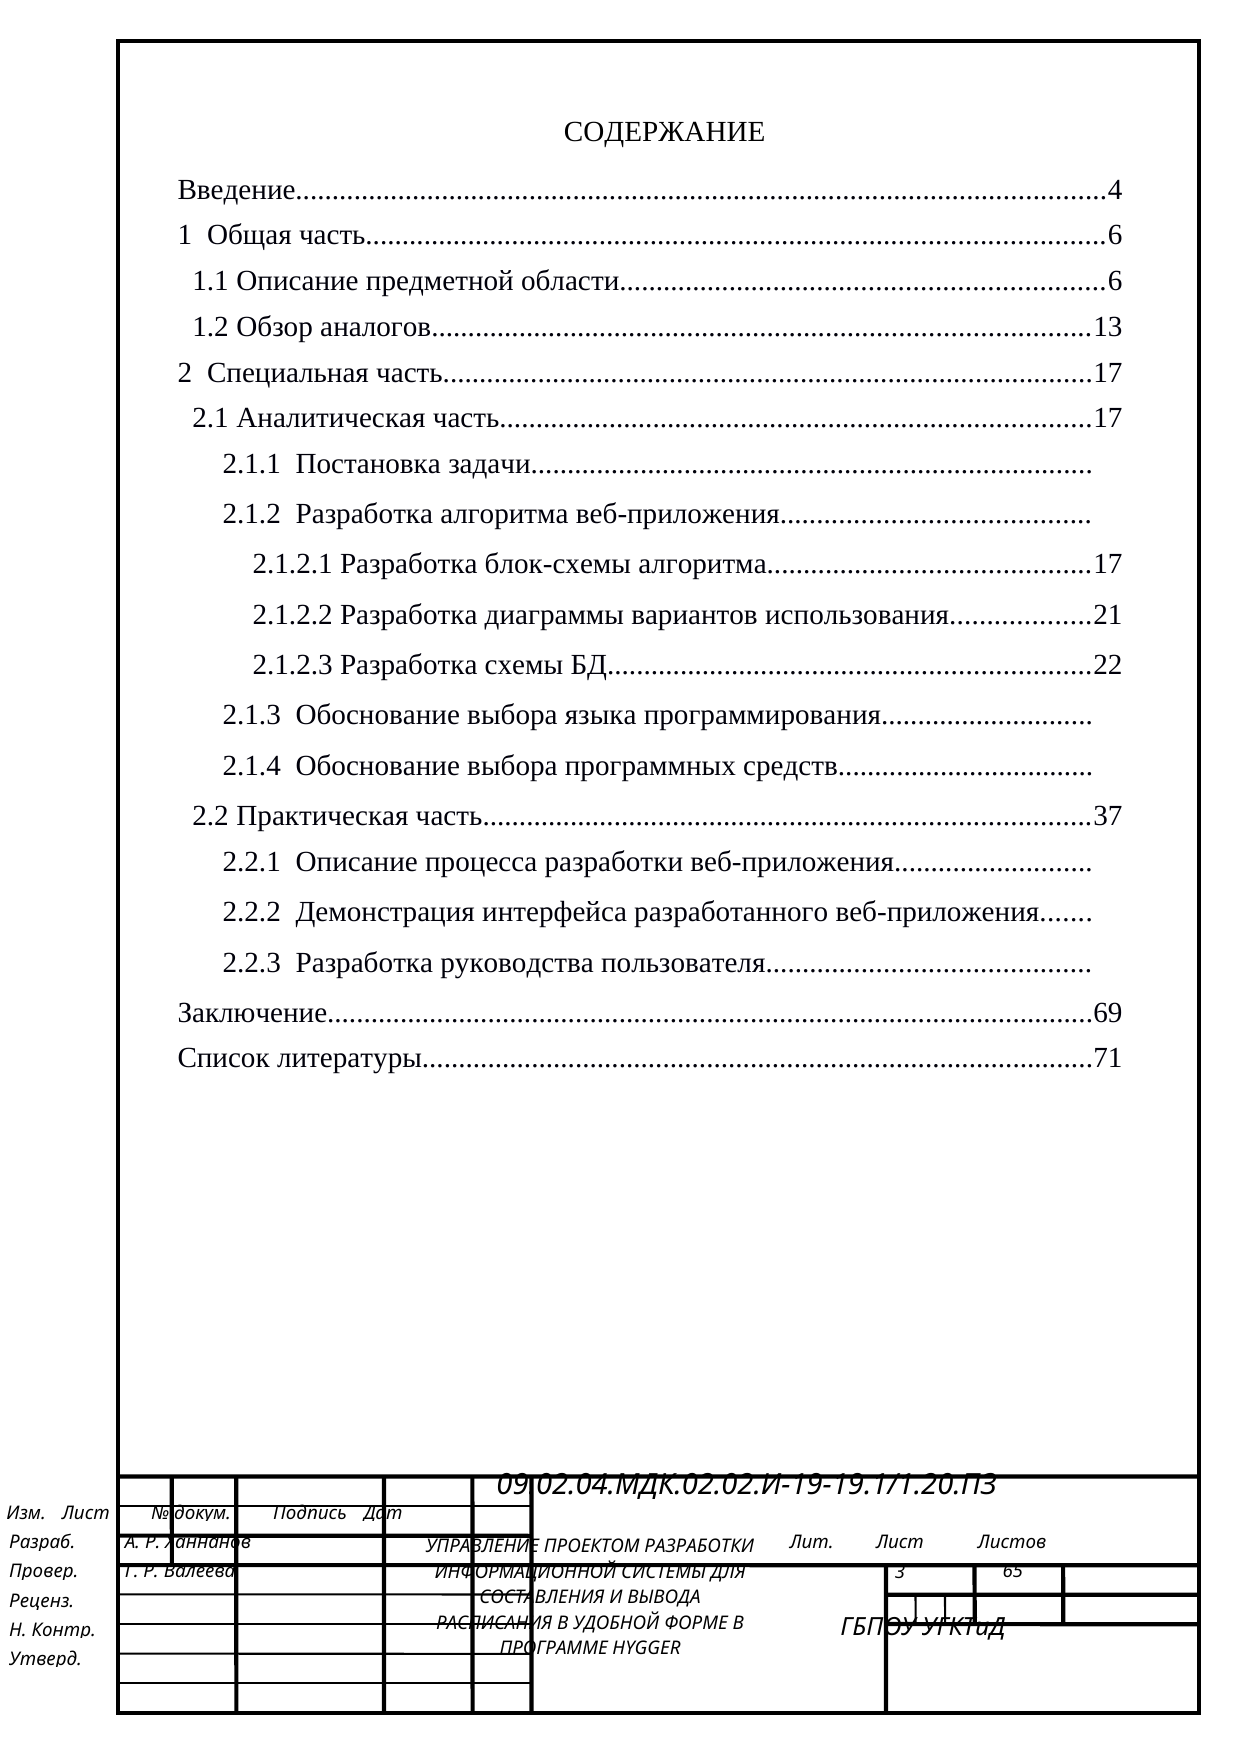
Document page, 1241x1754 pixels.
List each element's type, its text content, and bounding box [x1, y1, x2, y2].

text 2.1.2.1 Разработка блок-схемы алгоритма 17 [251, 547, 1152, 580]
text 1.1 Описание предметной области 6 [192, 263, 1137, 296]
text Список литературы 71 [177, 1040, 1152, 1074]
text 2.2 Практическая часть 37 [192, 798, 1137, 832]
subtitle Содержание [177, 114, 1152, 147]
text 2.1.3 Обоснование выбора языка программирования 23 [222, 697, 1063, 731]
text 2.1.2 Разработка алгоритма веб-приложения 17 [222, 496, 1063, 530]
text Заключение 69 [177, 995, 1152, 1029]
text 2.1.4 Обоснование выбора программных средств 26 [222, 748, 1063, 781]
text 2 Специальная часть 17 [177, 355, 1152, 388]
text 2.1.2.3 Разработка схемы БД 22 [251, 647, 1152, 681]
text 2.1.1 Постановка задачи 17 [222, 446, 1063, 479]
text 2.1 Аналитическая часть 17 [192, 400, 1137, 433]
text Введение 4 [177, 172, 1152, 206]
text 2.2.2 Демонстрация интерфейса разработанного веб-приложения 59 [222, 894, 1063, 928]
text 2.2.1 Описание процесса разработки веб-приложения 37 [222, 844, 1063, 878]
text 2.2.3 Разработка руководства пользователя 60 [222, 945, 1063, 978]
text 1 Общая часть 6 [177, 217, 1152, 251]
text 2.1.2.2 Разработка диаграммы вариантов использования 21 [251, 597, 1152, 630]
text 1.2 Обзор аналогов 13 [192, 309, 1137, 342]
